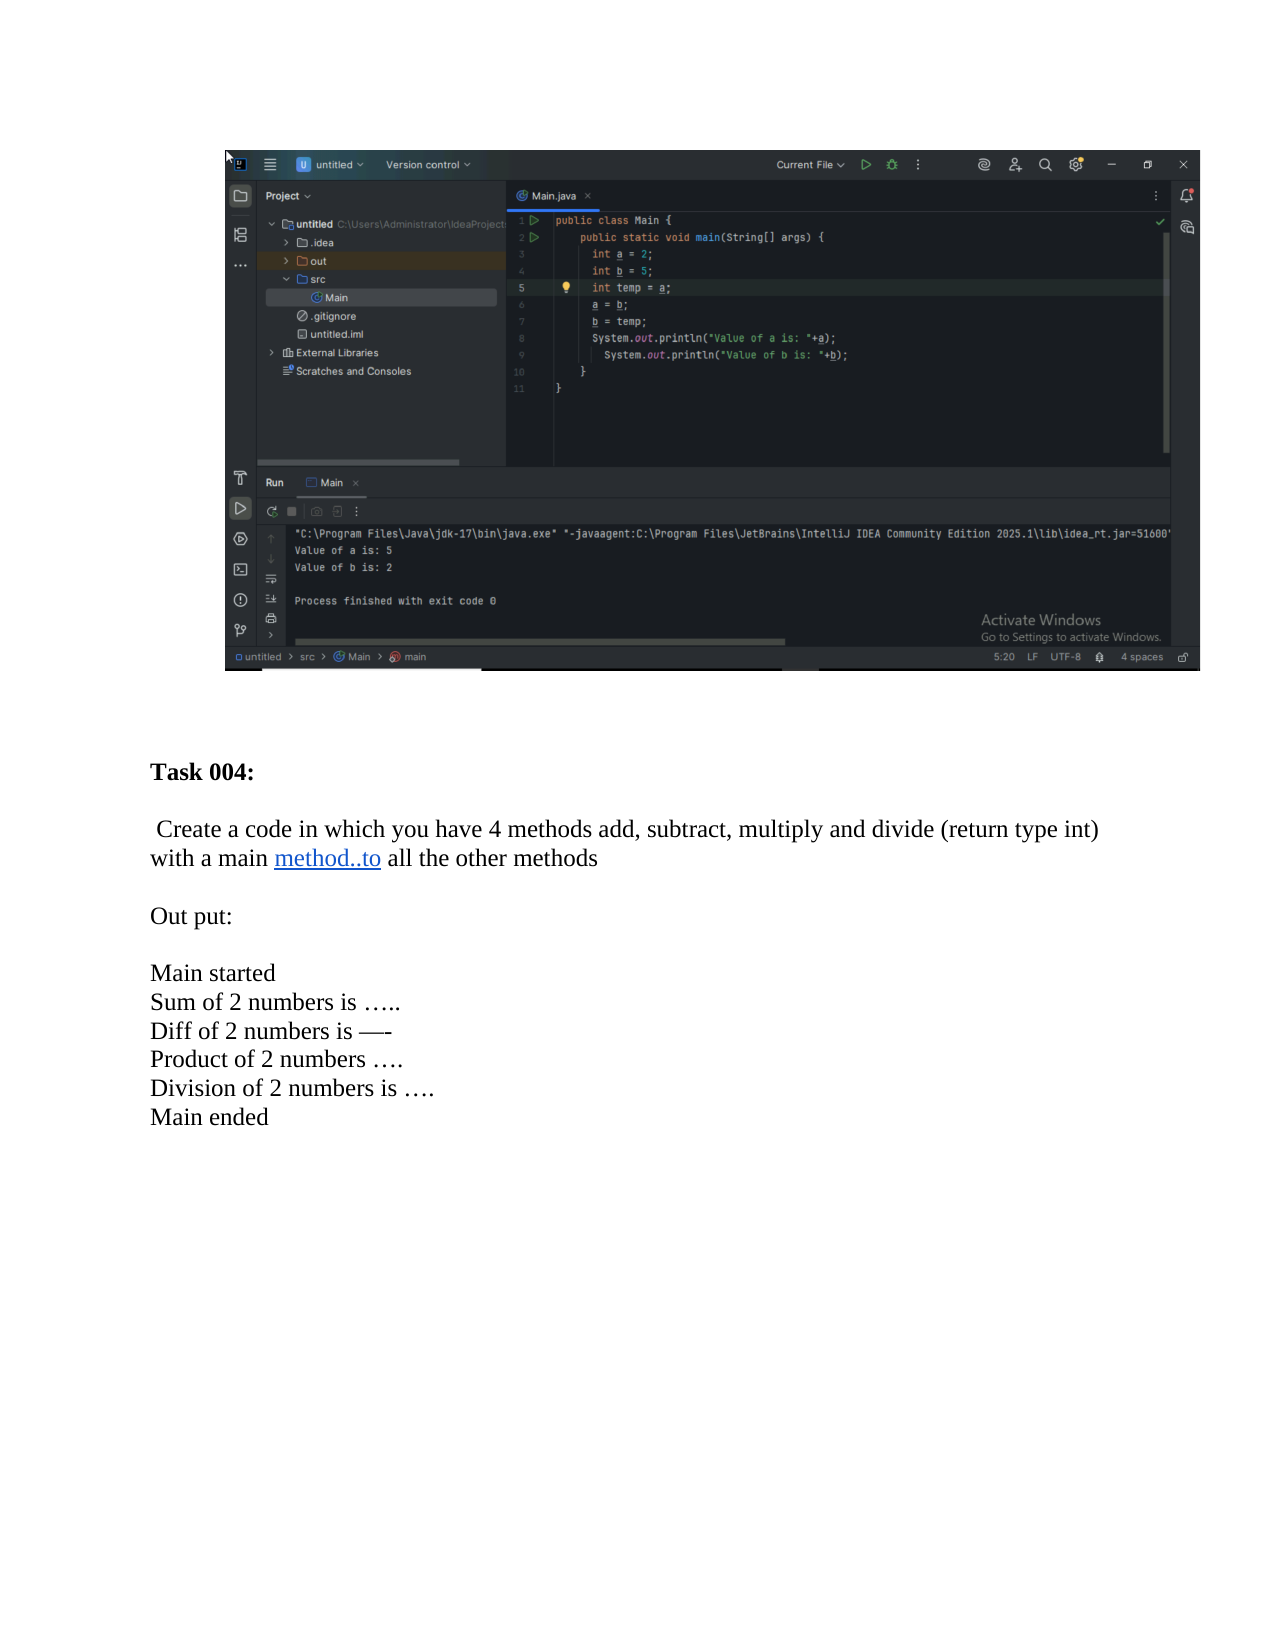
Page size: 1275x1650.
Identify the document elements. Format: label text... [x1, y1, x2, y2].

text Out put: [150, 901, 1125, 929]
picture [225, 150, 1200, 671]
text Create a code in which you have 4 methods add, subtract, multiply and divide (return type int) with a main method..to all the other methods [150, 786, 1125, 872]
text Main ended [150, 1102, 1125, 1131]
text Division of 2 numbers is …. [150, 1073, 1125, 1102]
text Task 004: [150, 757, 1125, 786]
text Diff of 2 numbers is —- [150, 1016, 1125, 1044]
text Sum of 2 numbers is ….. [150, 987, 1125, 1016]
text Product of 2 numbers …. [150, 1044, 1125, 1073]
text Main started [150, 958, 1125, 987]
